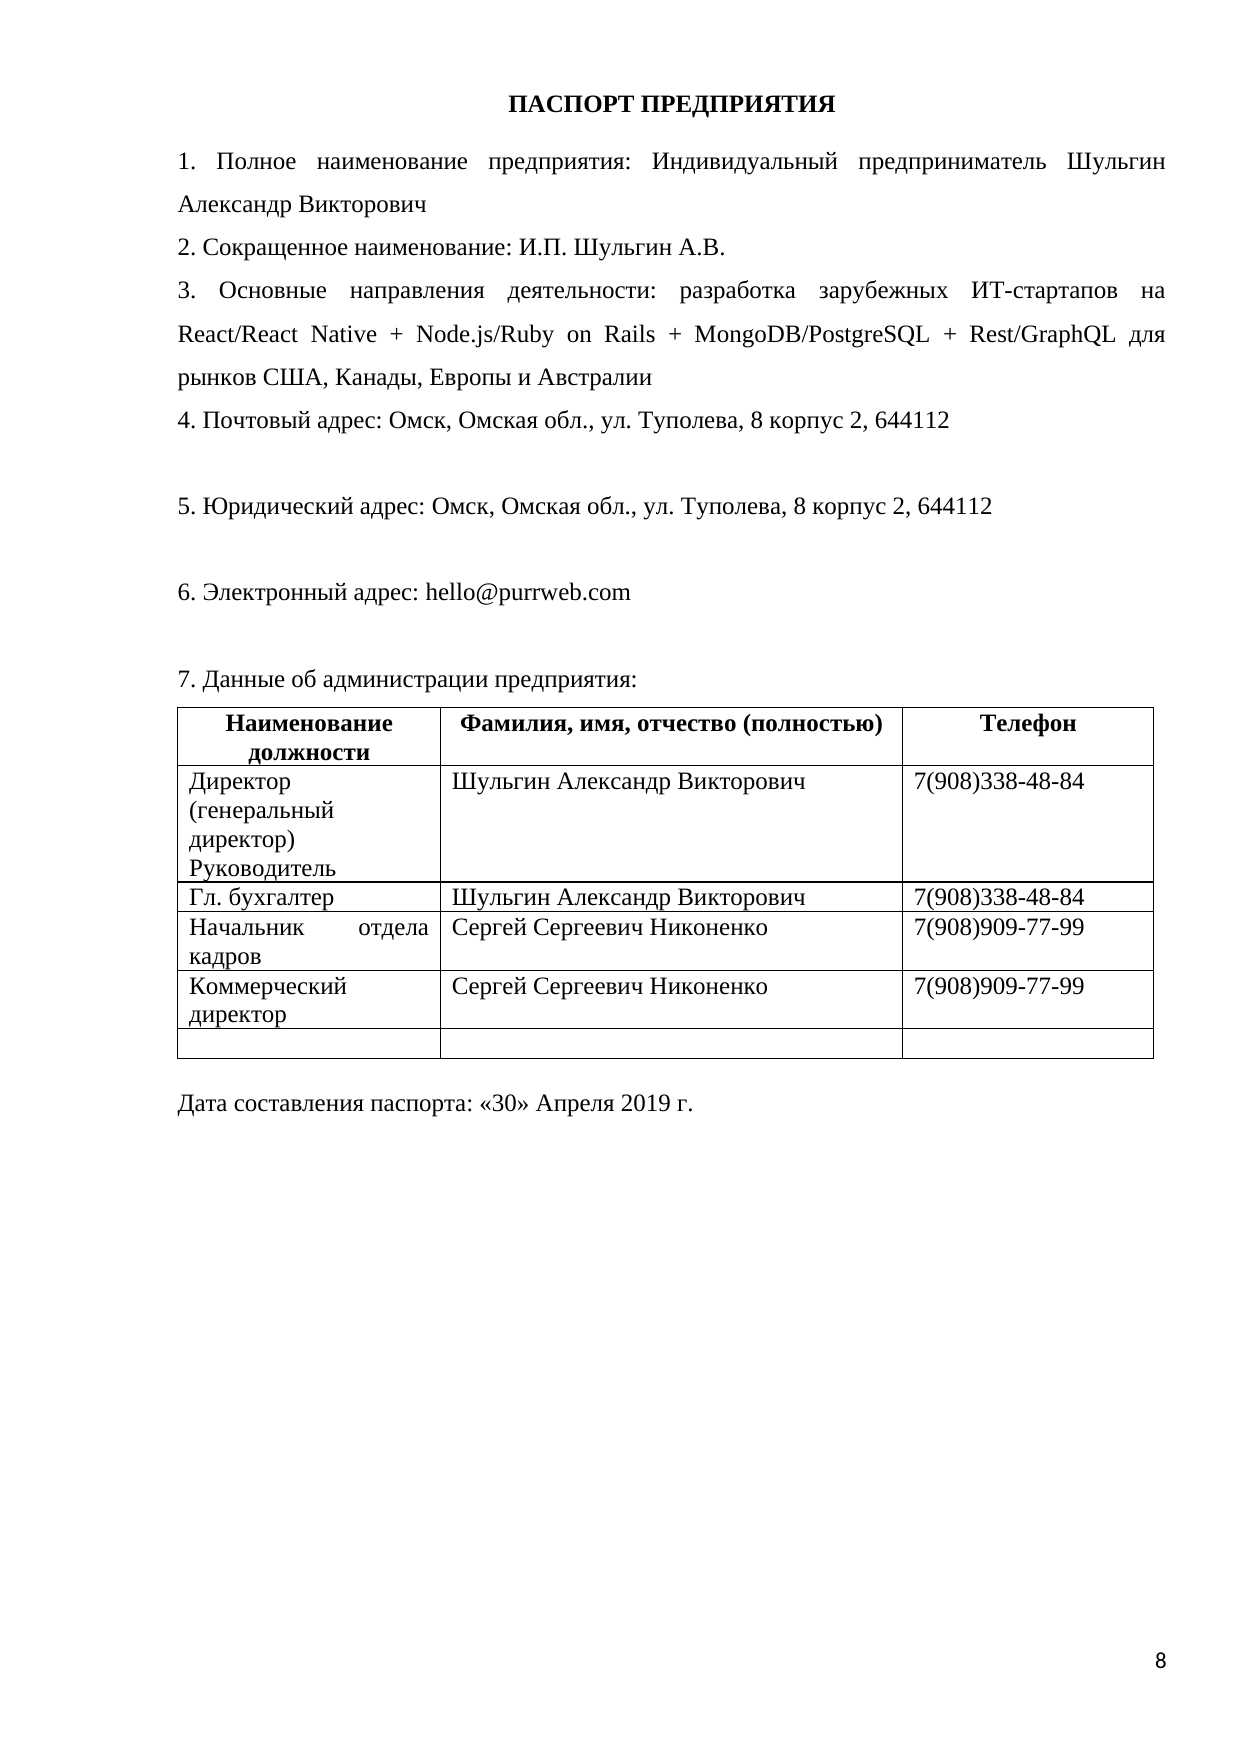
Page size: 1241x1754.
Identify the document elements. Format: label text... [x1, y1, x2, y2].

text 3. Основные направления деятельности: разработка зарубежных ИТ-стартапов на React/React Native + Node.js/Ruby on Rails + MongoDB/PostgreSQL + Rest/GraphQL для рынков США, Канады, Европы и Австралии [177, 276, 1166, 391]
table_header Фамилия, имя, отчество (полностью) [441, 708, 902, 765]
table_header Наименование должности [178, 708, 440, 765]
table_cell [178, 1029, 440, 1058]
table_cell Шульгин Александр Викторович [441, 883, 902, 911]
text 1. Полное наименование предприятия: Индивидуальный предприниматель Шульгин Александр Викторович [177, 146, 1166, 218]
table_cell Сергей Сергеевич Никоненко [441, 912, 902, 970]
table_cell Коммерческий директор [178, 971, 440, 1028]
table_cell Сергей Сергеевич Никоненко [441, 971, 902, 1028]
text 5. Юридический адрес: Омск, Омская обл., ул. Туполева, 8 корпус 2, 644112 [177, 491, 1166, 520]
table_cell 7(908)338-48-84 [903, 766, 1153, 881]
table_cell 7(908)909-77-99 [903, 912, 1153, 970]
table_cell [441, 1029, 902, 1058]
table_cell Директор (генеральный директор) Руководитель [178, 766, 440, 881]
table_header Телефон [903, 708, 1153, 765]
table_cell Шульгин Александр Викторович [441, 766, 902, 881]
table_cell 7(908)338-48-84 [903, 883, 1153, 911]
text ПАСПОРТ ПРЕДПРИЯТИЯ [177, 89, 1166, 117]
table_cell Начальник отдела кадров [178, 912, 440, 970]
text 6. Электронный адрес: hello@purrweb.com [177, 577, 1166, 606]
text Дата составления паспорта: «30» Апреля 2019 г. [177, 1088, 1166, 1117]
text 2. Сокращенное наименование: И.П. Шульгин А.В. [177, 232, 1166, 261]
text 7. Данные об администрации предприятия: [177, 664, 1166, 692]
table_cell Гл. бухгалтер [178, 883, 440, 911]
table_cell [903, 1029, 1153, 1058]
text 4. Почтовый адрес: Омск, Омская обл., ул. Туполева, 8 корпус 2, 644112 [177, 405, 1166, 434]
table_cell 7(908)909-77-99 [903, 971, 1153, 1028]
